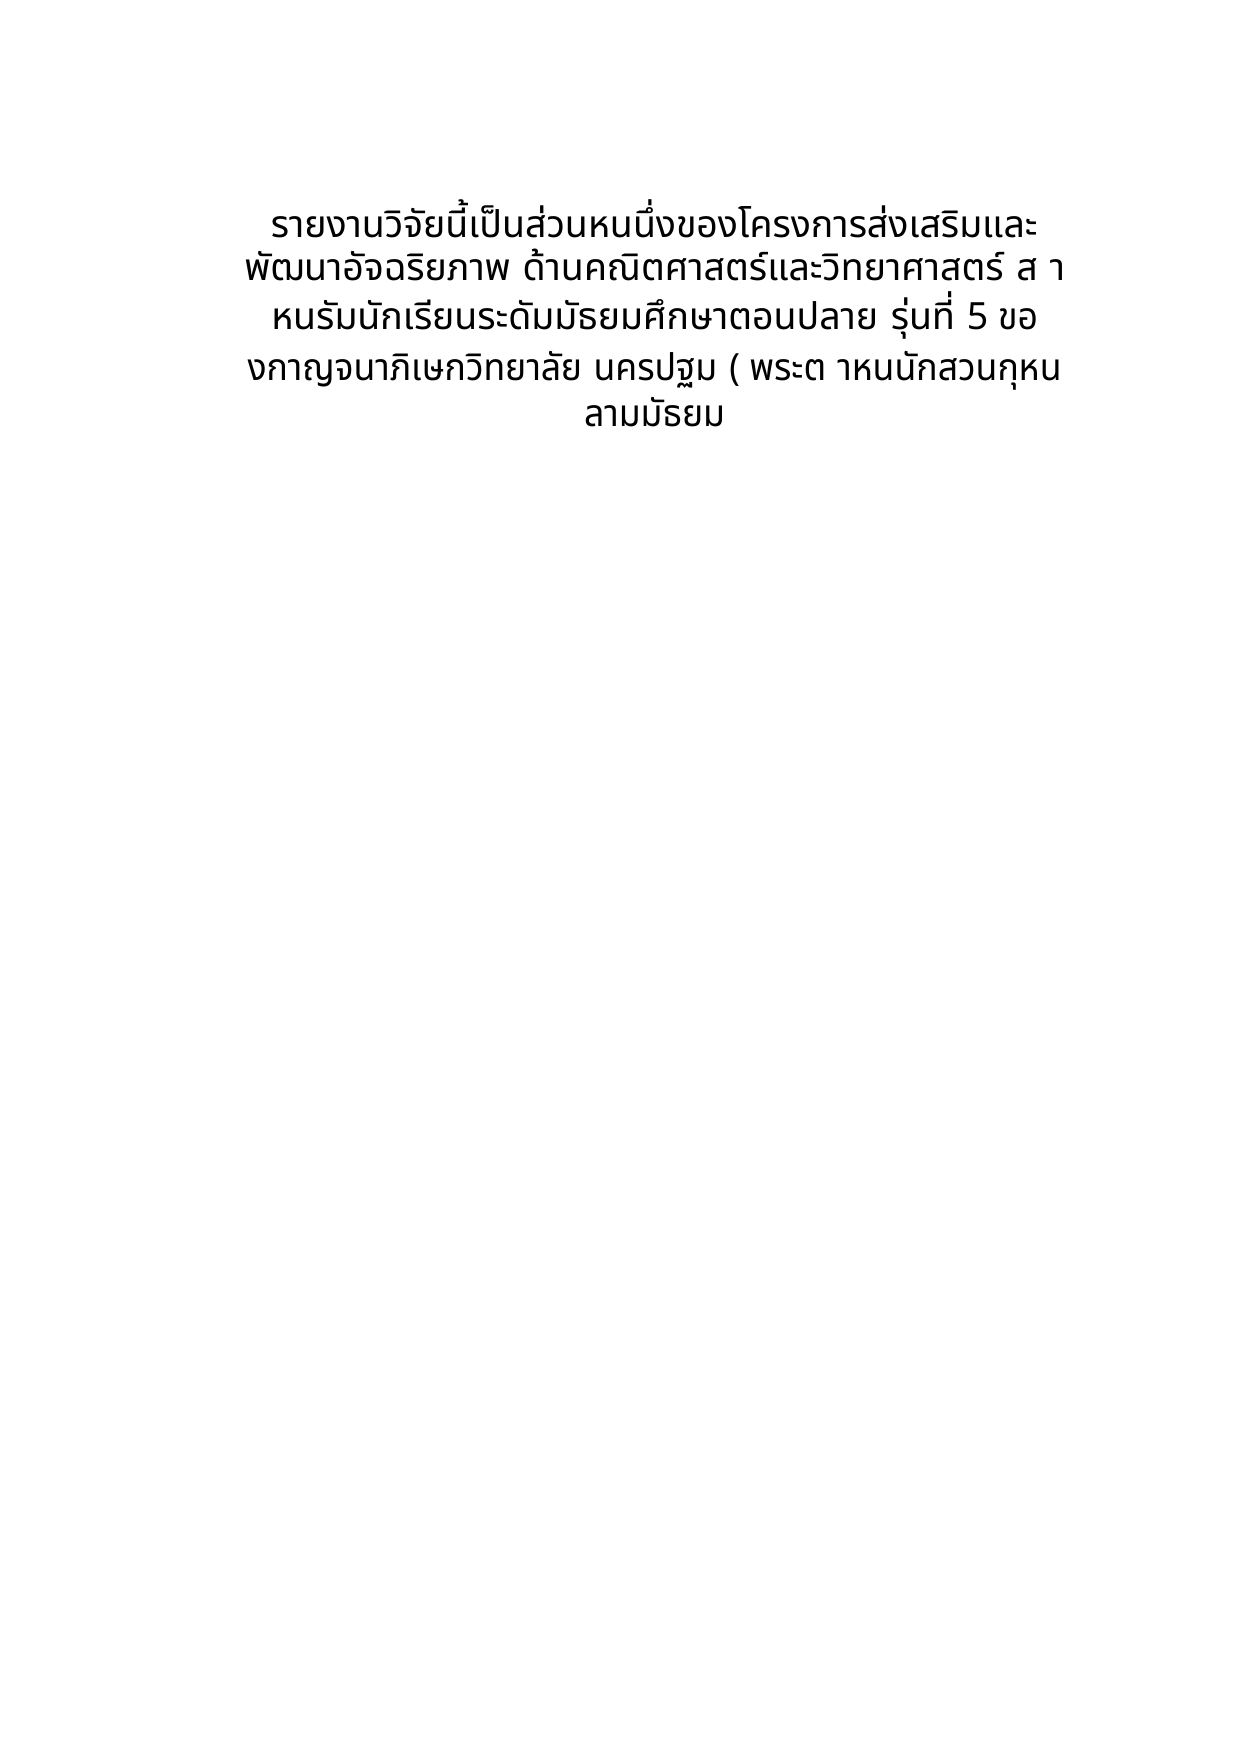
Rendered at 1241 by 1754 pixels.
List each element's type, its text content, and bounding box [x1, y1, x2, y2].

text รายงานวิจัยนี้เป็นส่วนหนนึ่งของโครงการส่งเสริมและพัฒนาอัจฉริยภาพ ด้านคณิตศาสตร์และวิทยาศาสตร์ ส าหนรัมนักเรียนระดัมมัธยมศึกษาตอนปลาย รุ่นที่ 5 ของกาญจนาภิเษกวิทยาลัย นครปฐม ( พระต าหนนักสวนกุหนลามมัธยม [241, 202, 1068, 435]
